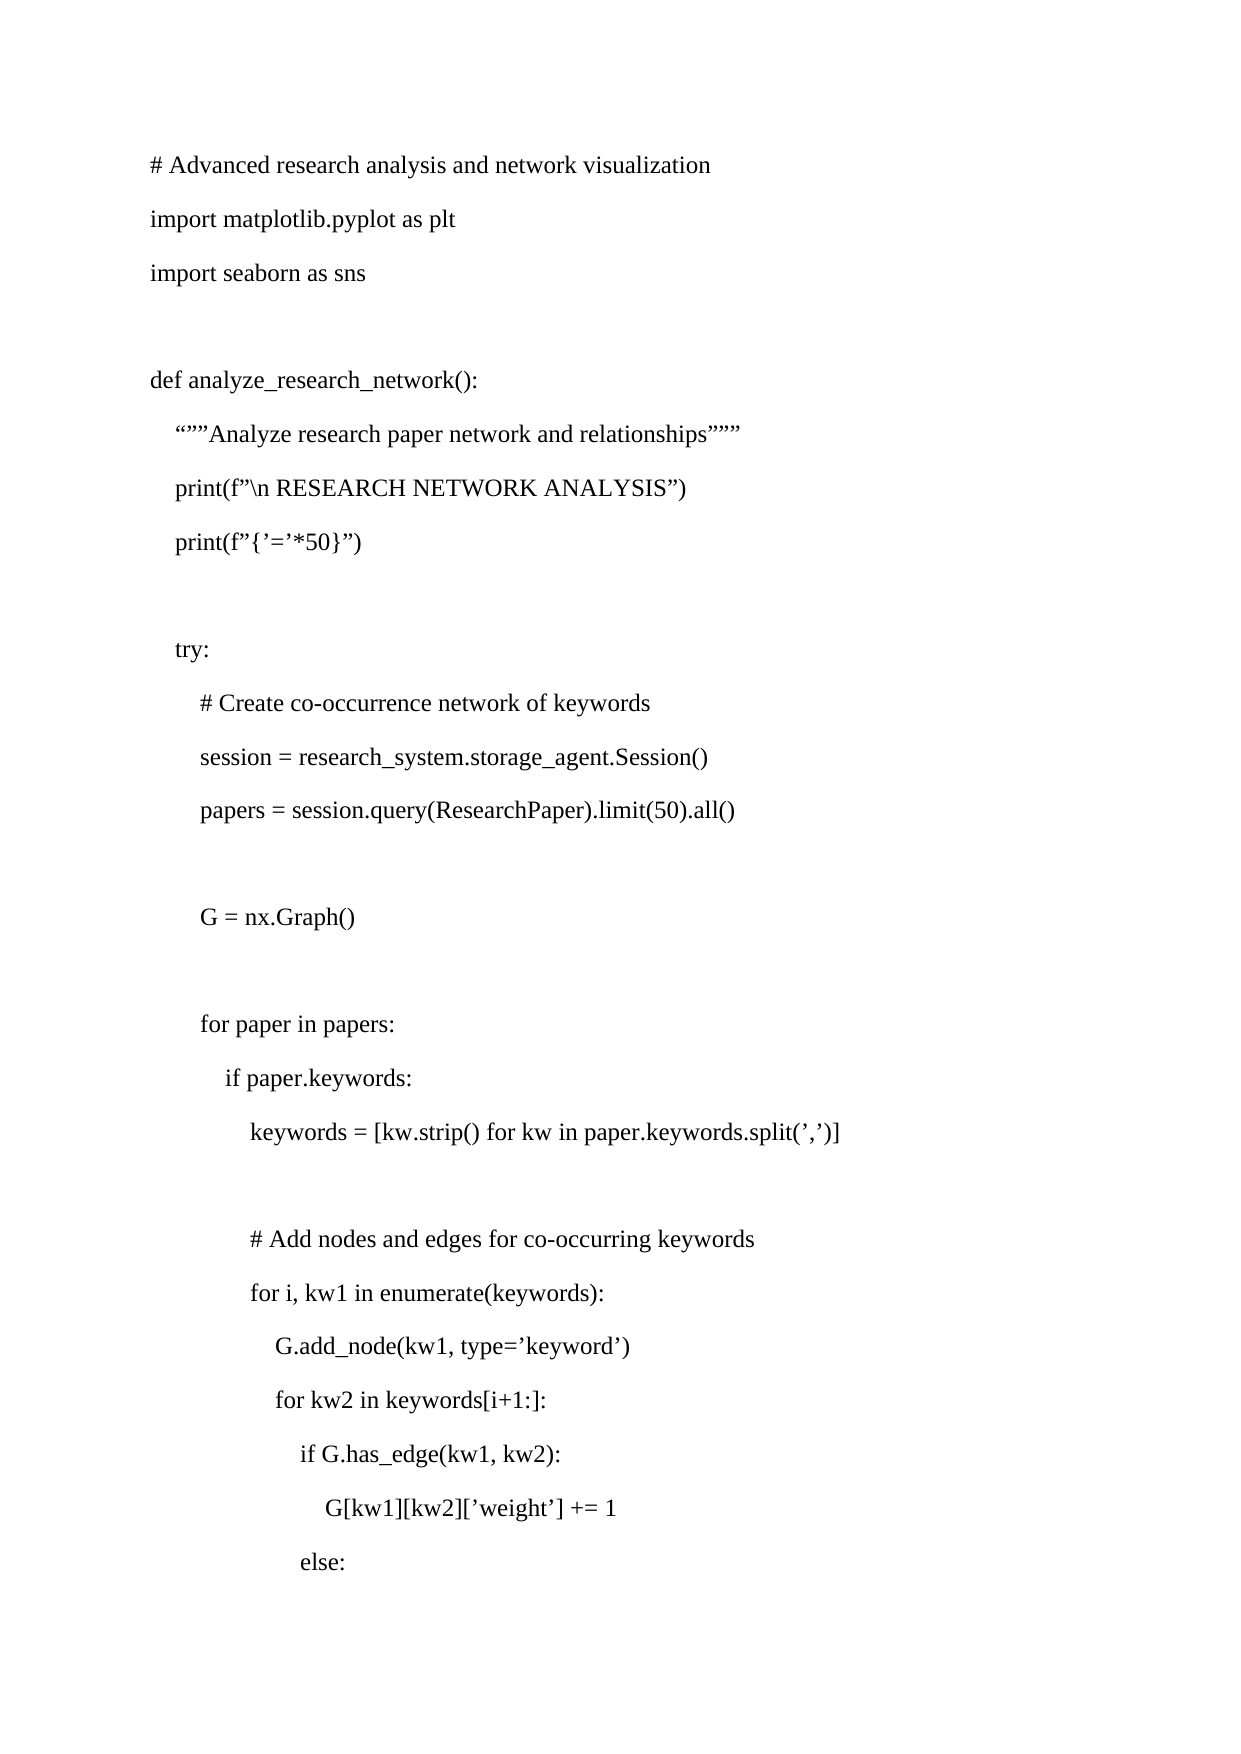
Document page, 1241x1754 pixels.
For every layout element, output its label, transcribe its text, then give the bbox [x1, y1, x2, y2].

text if paper.keywords: [150, 1063, 1090, 1092]
text G.add_node(kw1, type=’keyword’) [150, 1331, 1090, 1360]
text session = research_system.storage_agent.Session() [150, 742, 1090, 770]
text # Create co-occurrence network of keywords [150, 688, 1090, 716]
text # Advanced research analysis and network visualization [150, 150, 1090, 179]
text if G.has_edge(kw1, kw2): [150, 1439, 1090, 1468]
text try: [150, 634, 1090, 663]
text for paper in papers: [150, 1009, 1090, 1038]
text def analyze_research_network(): [150, 365, 1090, 394]
text papers = session.query(ResearchPaper).limit(50).all() [150, 795, 1090, 824]
text import matplotlib.pyplot as plt [150, 204, 1090, 233]
text else: [150, 1547, 1090, 1576]
text for i, kw1 in enumerate(keywords): [150, 1278, 1090, 1306]
text import seaborn as sns [150, 258, 1090, 286]
text print(f”{’=’*50}”) [150, 527, 1090, 556]
text print(f”\n🕸️ RESEARCH NETWORK ANALYSIS”) [150, 473, 1090, 502]
text G = nx.Graph() [150, 902, 1090, 931]
text # Add nodes and edges for co-occurring keywords [150, 1224, 1090, 1252]
text keywords = [kw.strip() for kw in paper.keywords.split(’,’)] [150, 1117, 1090, 1146]
text G[kw1][kw2][’weight’] += 1 [150, 1493, 1090, 1522]
text for kw2 in keywords[i+1:]: [150, 1385, 1090, 1414]
text “””Analyze research paper network and relationships””” [150, 419, 1090, 448]
